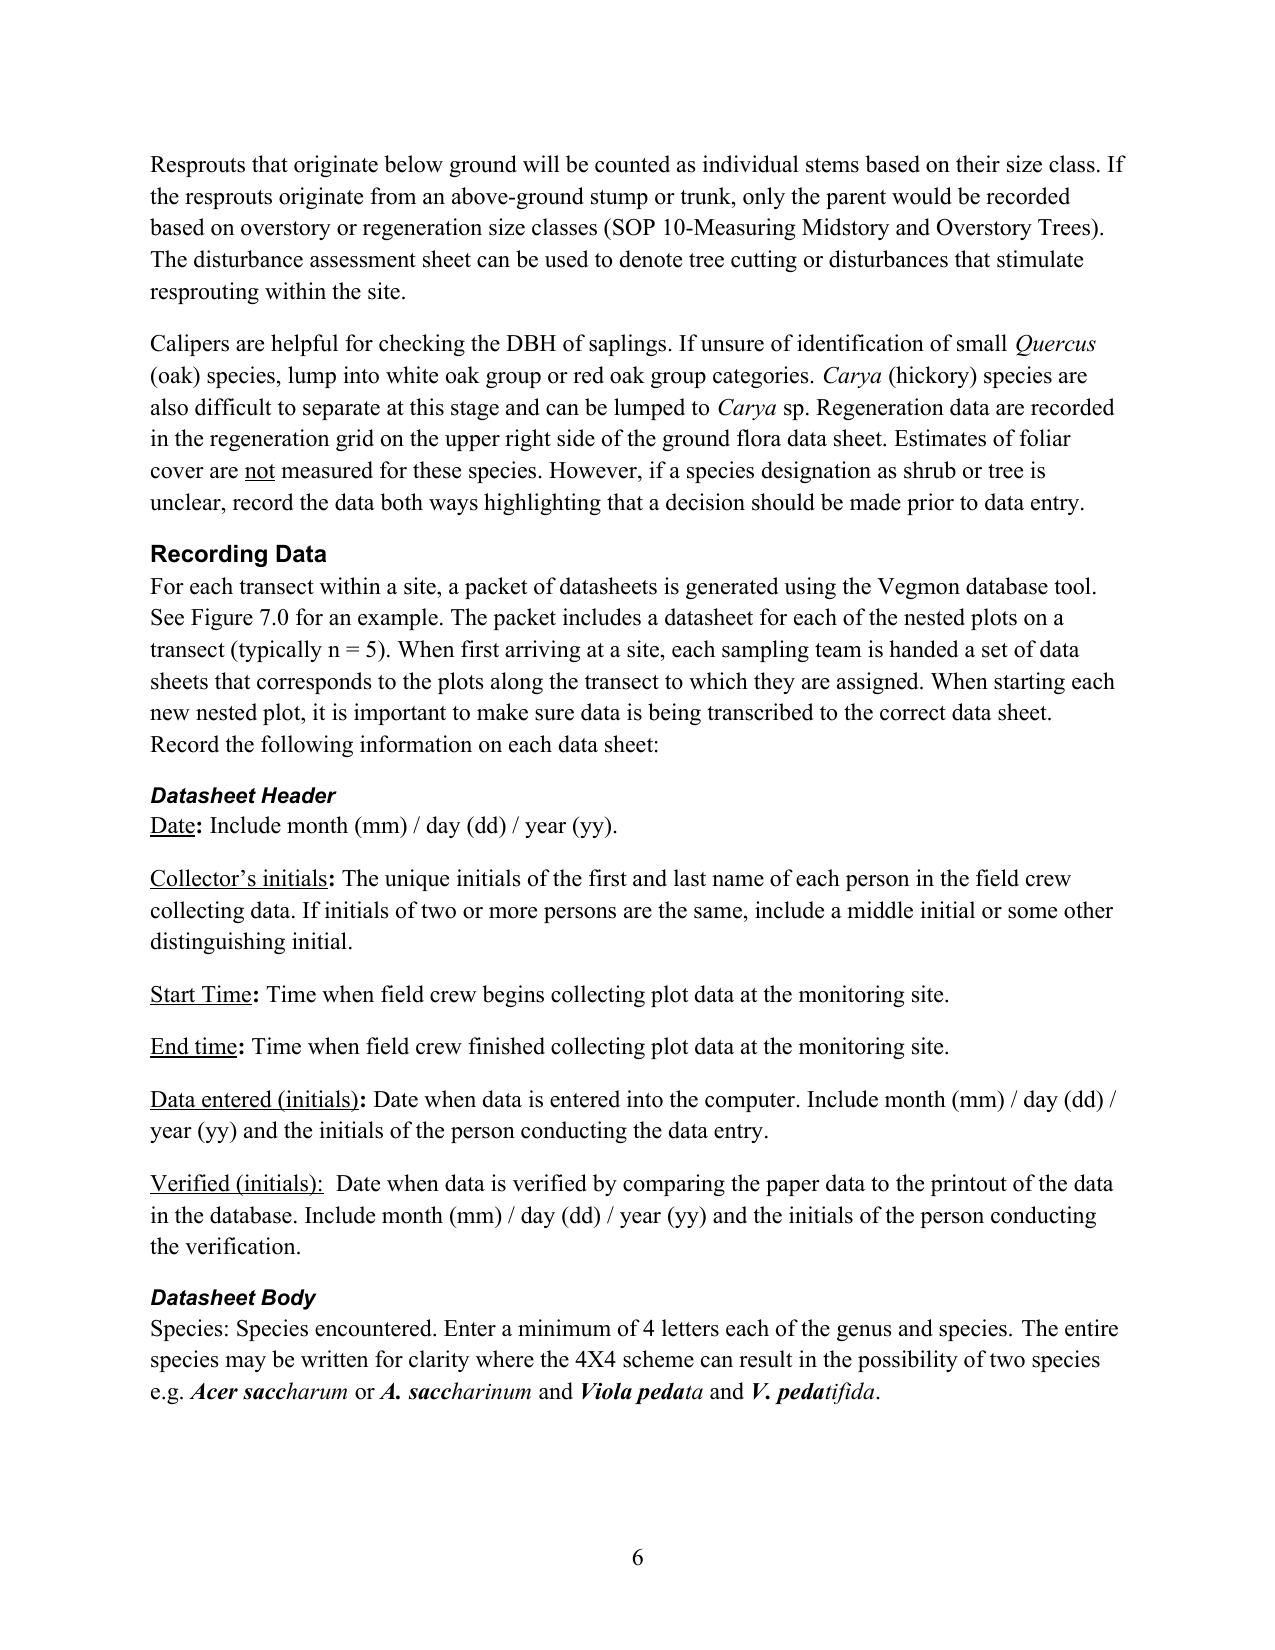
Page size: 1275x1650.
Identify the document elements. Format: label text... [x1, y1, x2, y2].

text Collector’s initials: The unique initials of the first and last name of each person in the field crew collecting data. If initials of two or more persons are the same, include a middle initial or some other distinguishing initial. [150, 864, 1125, 955]
subtitle Datasheet Header [150, 782, 1125, 808]
text Data entered (initials): Date when data is entered into the computer. Include month (mm) / day (dd) / year (yy) and the initials of the person conducting the data entry. [150, 1085, 1125, 1144]
text Verified (initials): Date when data is verified by comparing the paper data to the printout of the data in the database. Include month (mm) / day (dd) / year (yy) and the initials of the person conducting the verification. [150, 1169, 1125, 1260]
text End time: Time when field crew finished collecting plot data at the monitoring site. [150, 1032, 1125, 1060]
text Calipers are helpful for checking the DBH of saplings. If unsure of identification of small Quercus (oak) species, lump into white oak group or red oak group categories. Carya (hickory) species are also difficult to separate at this stage and can be lumped to Carya sp. Regeneration data are recorded in the regeneration grid on the upper right side of the ground flora data sheet. Estimates of foliar cover are not measured for these species. However, if a species designation as shrub or tree is unclear, record the data both ways highlighting that a decision should be made prior to data entry. [150, 329, 1125, 515]
subtitle Datasheet Body [150, 1285, 1125, 1310]
text For each transect within a site, a packet of datasheets is generated using the Vegmon database tool. See Figure 7.0 for an example. The packet includes a datasheet for each of the nested plots on a transect (typically n = 5). When first arriving at a site, each sampling team is handed a set of data sheets that corresponds to the plots along the transect to which they are assigned. When starting each new nested plot, it is important to make sure data is being transcribed to the correct data sheet. Record the following information on each data sheet: [150, 572, 1125, 758]
text Resprouts that originate below ground will be counted as individual stems based on their size class. If the resprouts originate from an above-ground stump or trunk, only the parent would be recorded based on overstory or regeneration size classes (SOP 10-Measuring Midstory and Overstory Trees). The disturbance assessment sheet can be used to denote tree cutting or disturbances that stimulate resprouting within the site. [150, 150, 1125, 304]
text Start Time: Time when field crew begins collecting plot data at the monitoring site. [150, 980, 1125, 1007]
text Date: Include month (mm) / day (dd) / year (yy). [150, 811, 1125, 839]
subtitle Recording Data [150, 540, 1125, 568]
text Species: Species encountered. Enter a minimum of 4 letters each of the genus and species. The entire species may be written for clarity where the 4X4 scheme can result in the possibility of two species e.g. Acer saccharum or A. saccharinum and Viola pedata and V. pedatifida. [150, 1314, 1125, 1405]
